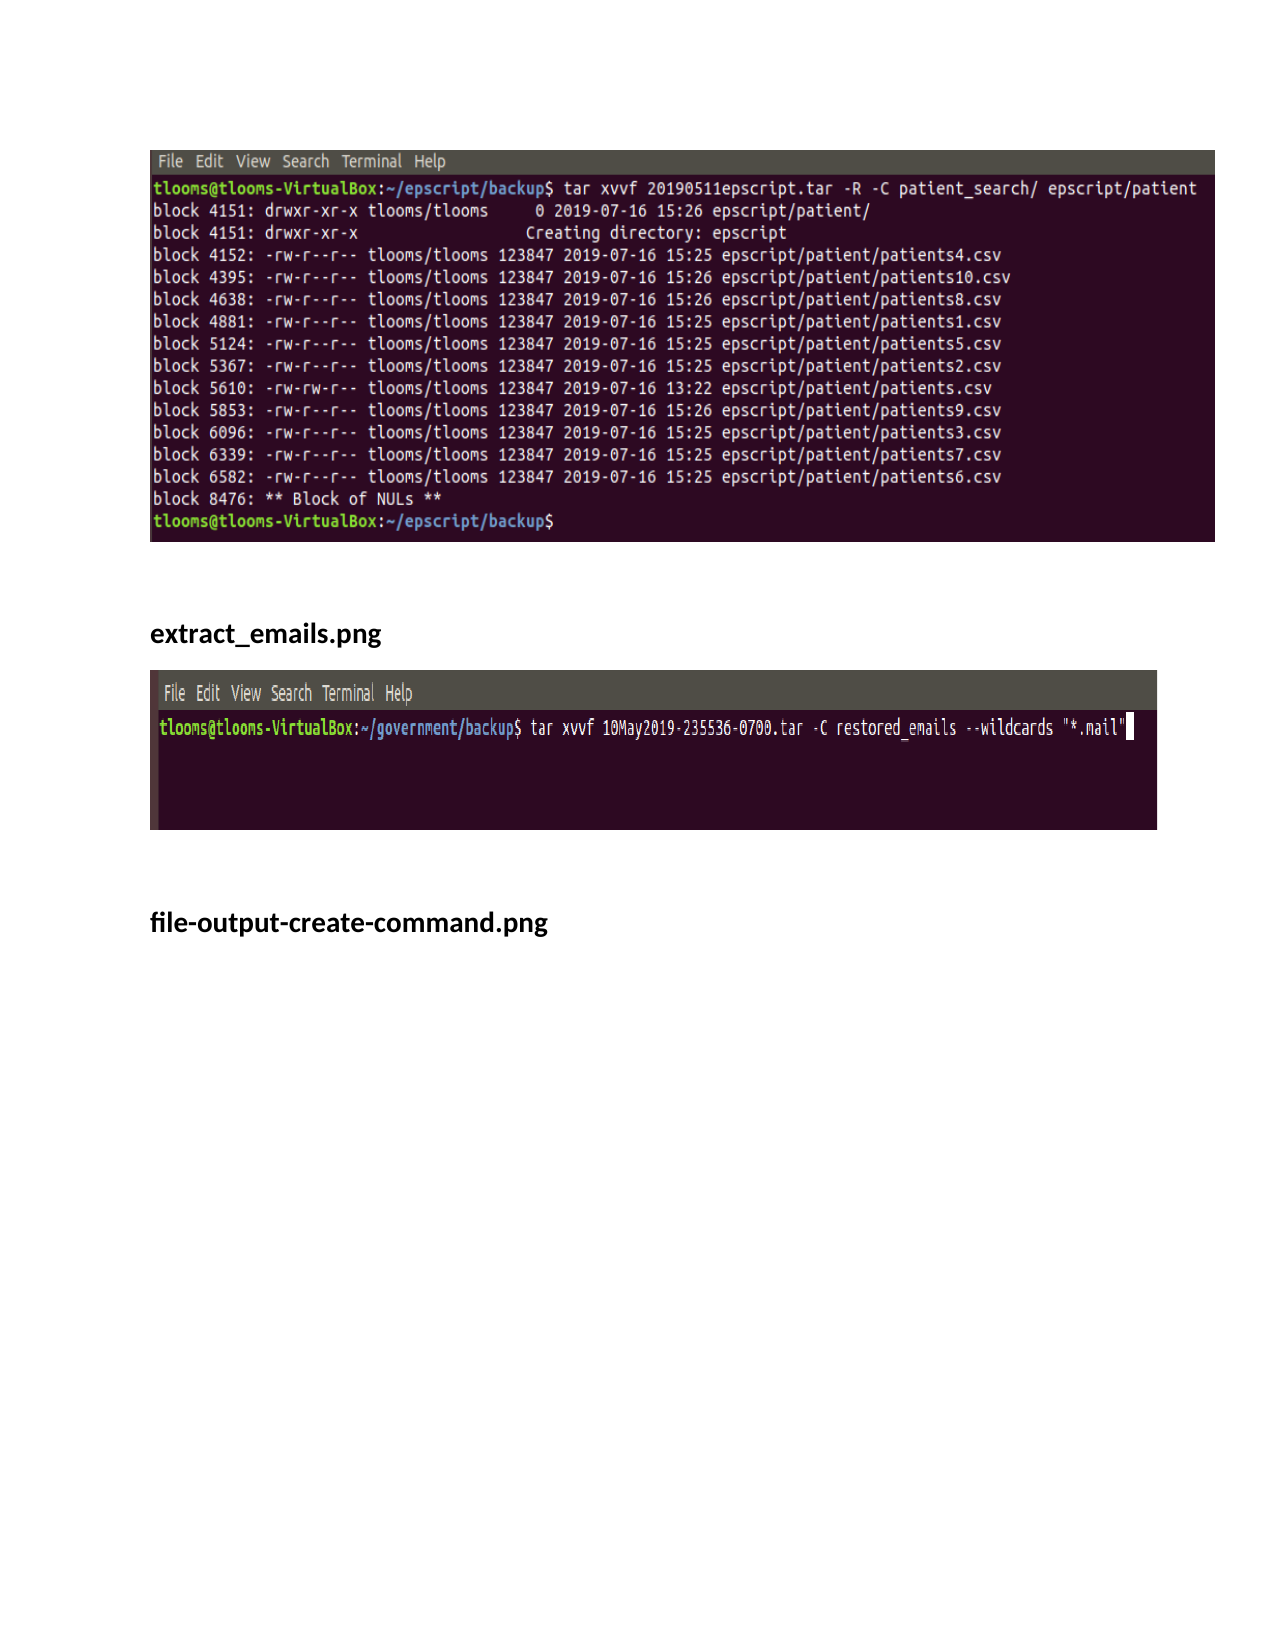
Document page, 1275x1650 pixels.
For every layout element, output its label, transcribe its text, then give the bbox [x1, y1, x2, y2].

picture [150, 150, 1215, 542]
picture [150, 670, 1158, 830]
text file-output-create-command.png [150, 904, 1125, 939]
text extract_emails.png [150, 615, 1125, 651]
